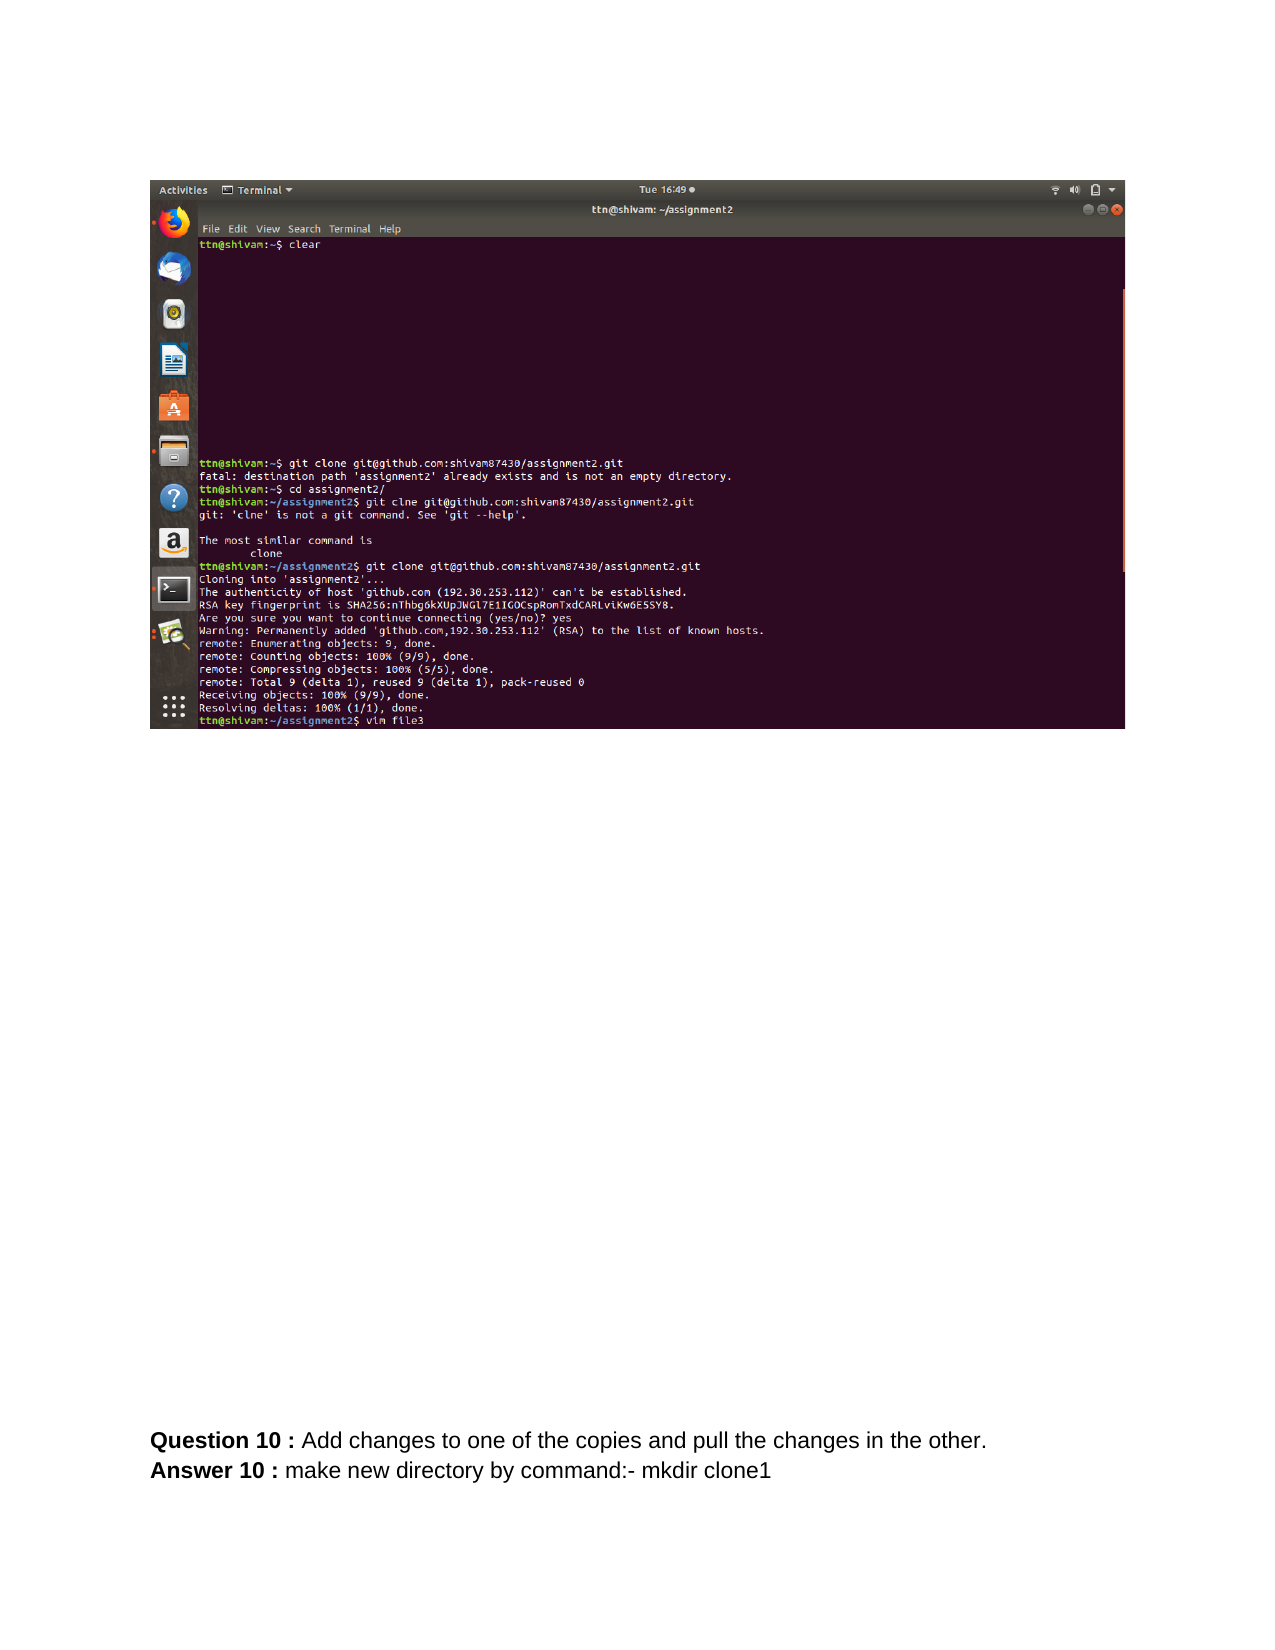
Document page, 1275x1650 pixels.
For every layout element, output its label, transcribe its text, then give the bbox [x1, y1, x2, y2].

picture [150, 180, 1125, 729]
text Question 10 : Add changes to one of the copies and pull the changes in the other. [150, 1427, 1125, 1453]
text Answer 10 : make new directory by command:- mkdir clone1 [150, 1457, 1125, 1483]
